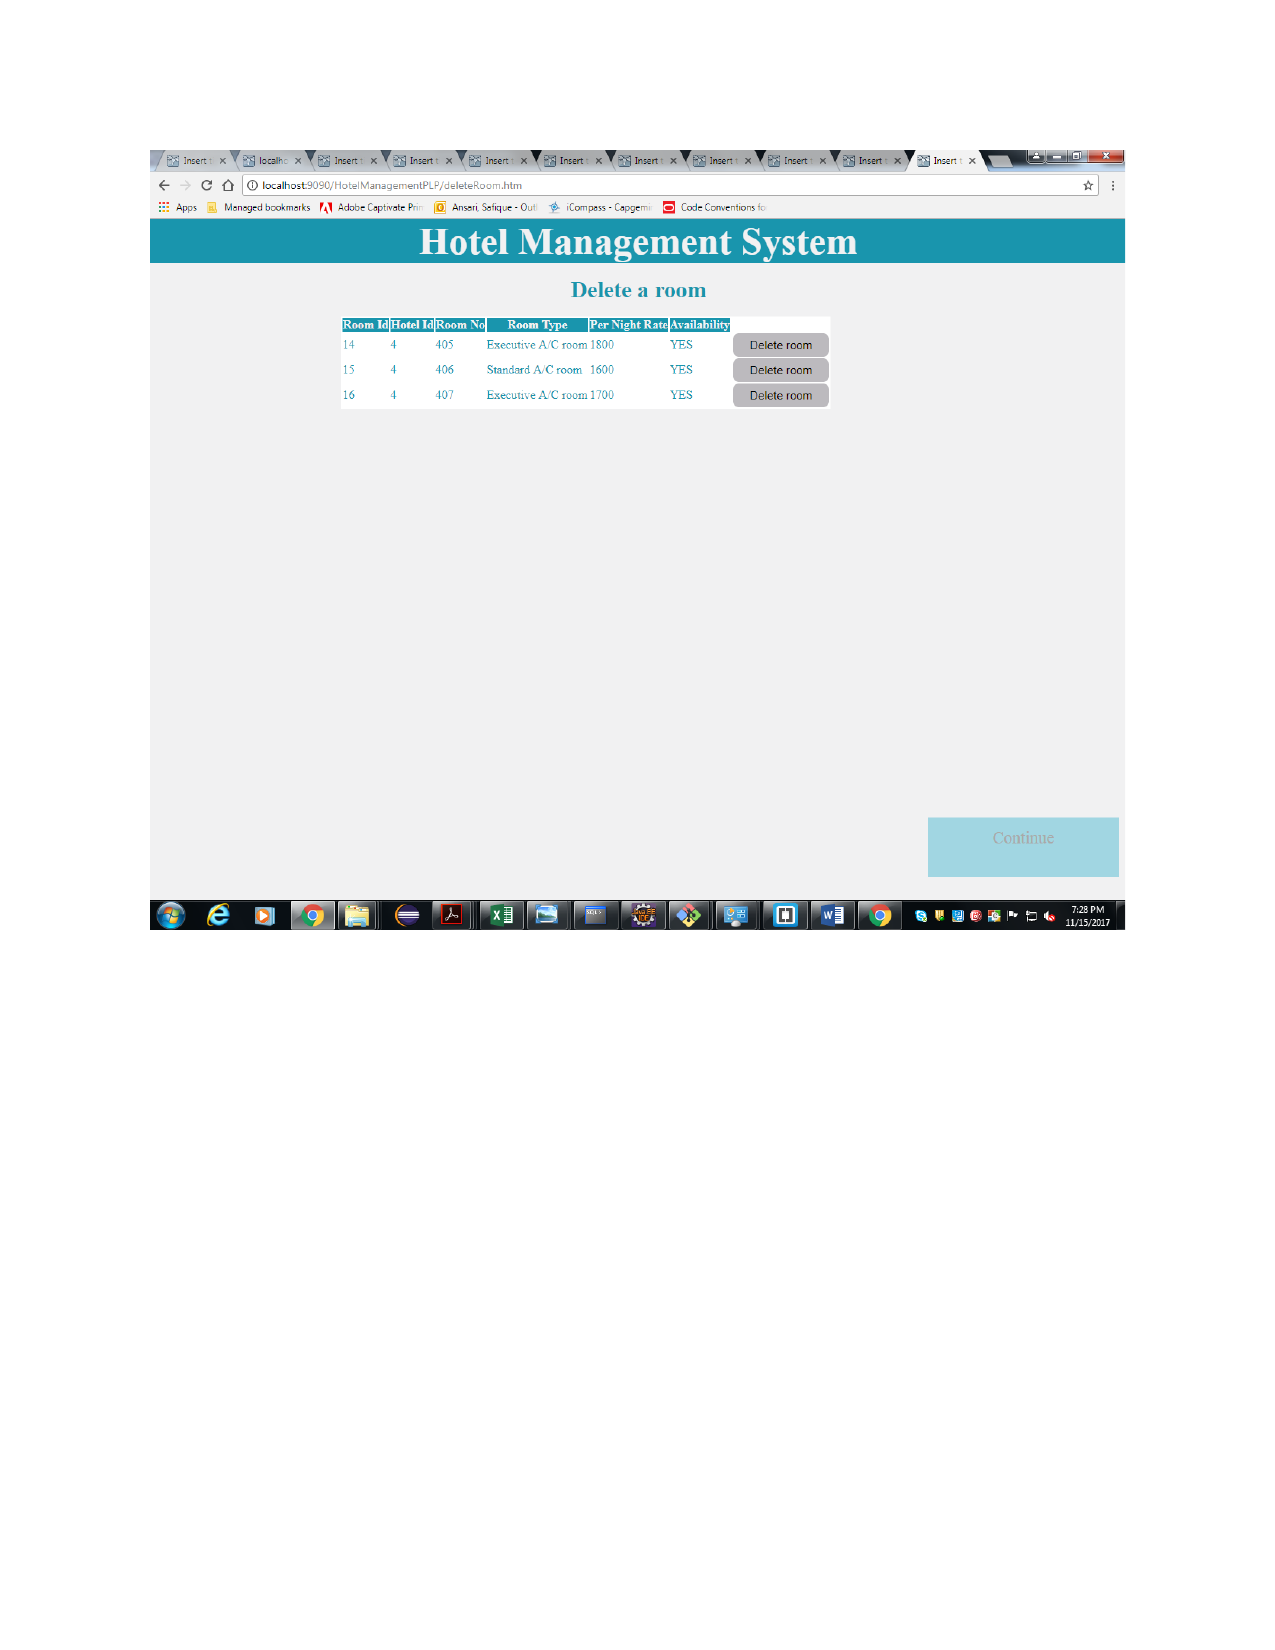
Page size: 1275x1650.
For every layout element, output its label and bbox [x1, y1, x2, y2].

picture [150, 150, 1125, 930]
